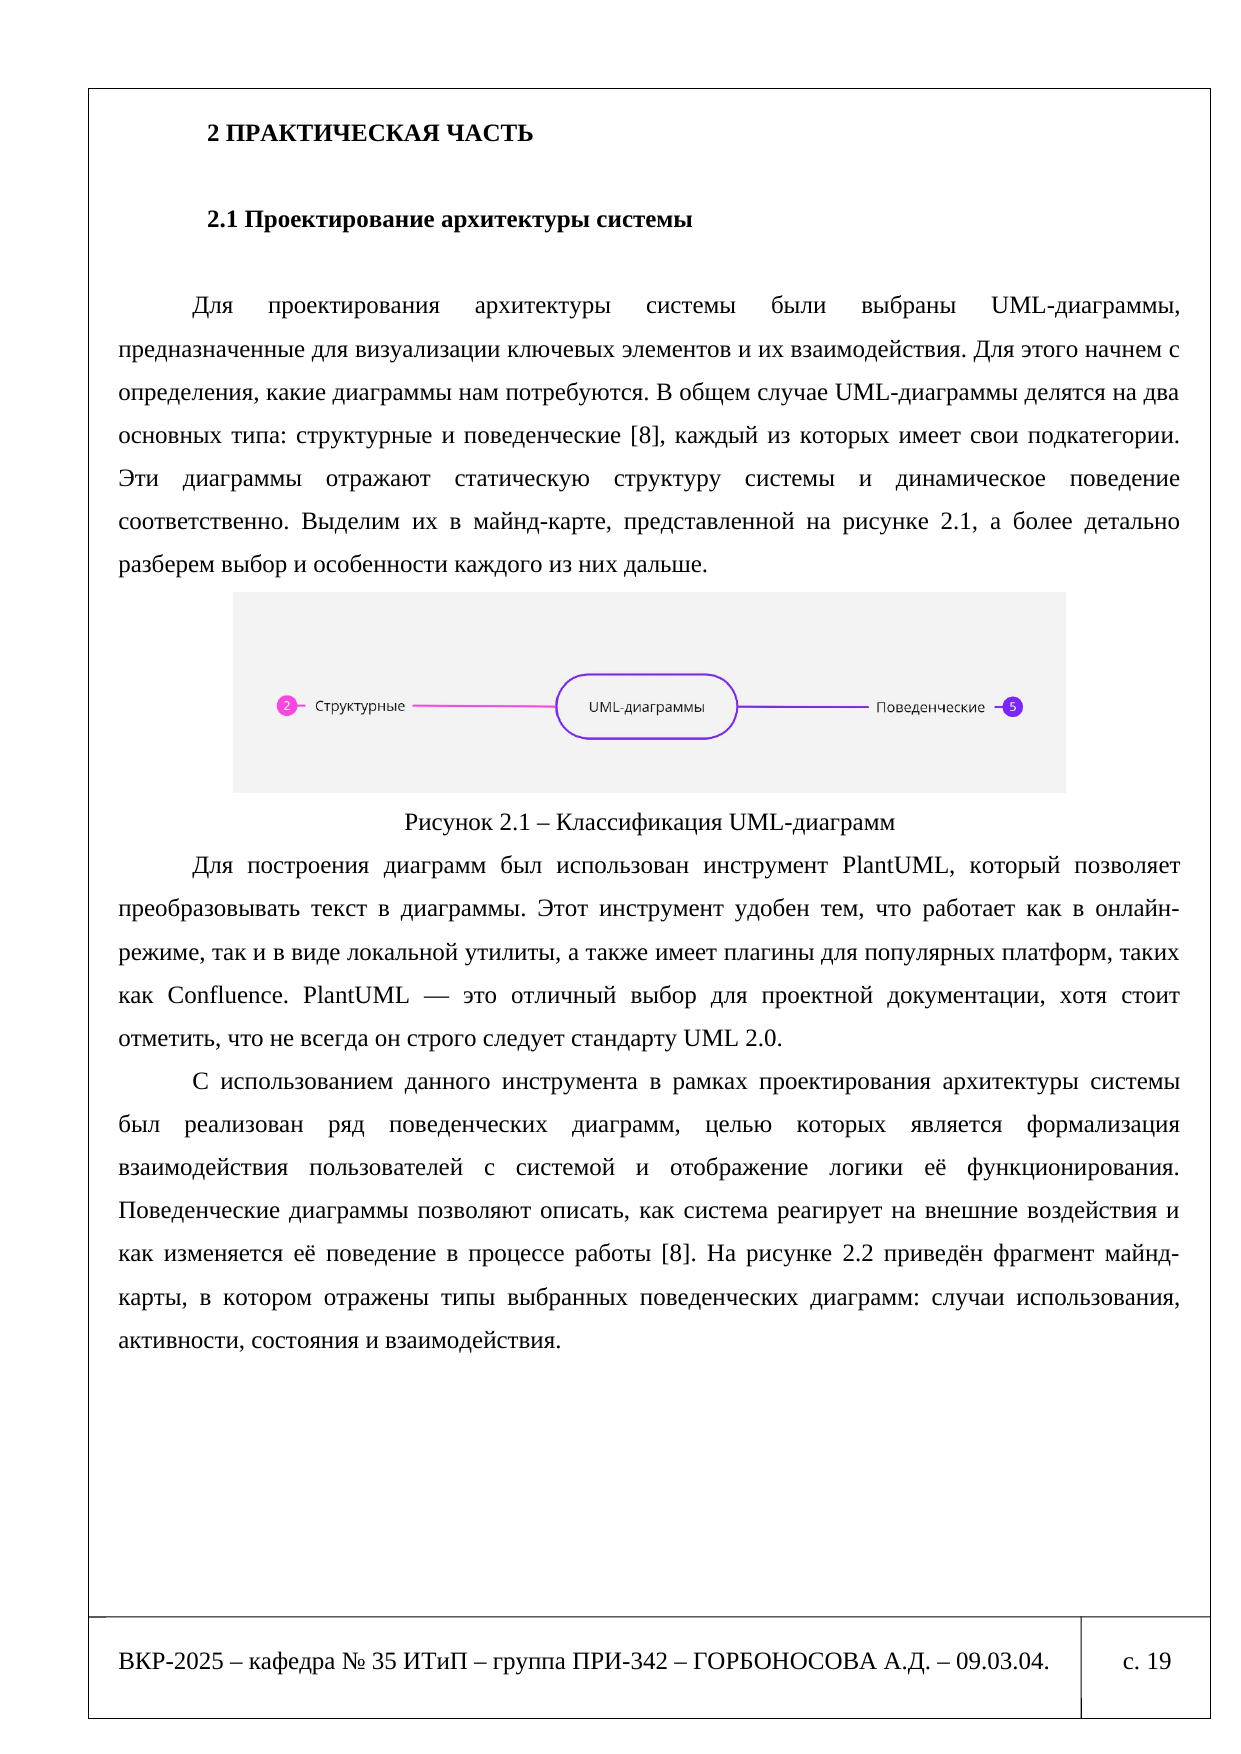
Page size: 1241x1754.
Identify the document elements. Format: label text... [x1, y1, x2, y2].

subtitle 2.1 Проектирование архитектуры системы [118, 204, 1181, 233]
picture [232, 592, 1067, 793]
text С использованием данного инструмента в рамках проектирования архитектуры системы был реализован ряд поведенческих диаграмм, целью которых является формализация взаимодействия пользователей с системой и отображение логики её функционирования. Поведенческие диаграммы позволяют описать, как система реагирует на внешние воздействия и как изменяется её поведение в процессе работы [8]. На рисунке 2.2 приведён фрагмент майнд-карты, в котором отражены типы выбранных поведенческих диаграмм: случаи использования, активности, состояния и взаимодействия. [118, 1066, 1181, 1353]
subtitle 2 ПРАКТИЧЕСКАЯ ЧАСТЬ [118, 118, 1181, 147]
text Для проектирования архитектуры системы были выбраны UML-диаграммы, предназначенные для визуализации ключевых элементов и их взаимодействия. Для этого начнем с определения, какие диаграммы нам потребуются. В общем случае UML-диаграммы делятся на два основных типа: структурные и поведенческие [8], каждый из которых имеет свои подкатегории. Эти диаграммы отражают статическую структуру системы и динамическое поведение соответственно. Выделим их в майнд-карте, представленной на рисунке 2.1, а более детально разберем выбор и особенности каждого из них дальше. [118, 291, 1181, 578]
text Для построения диаграмм был использован инструмент PlantUML, который позволяет преобразовывать текст в диаграммы. Этот инструмент удобен тем, что работает как в онлайн-режиме, так и в виде локальной утилиты, а также имеет плагины для популярных платформ, таких как Confluence. PlantUML — это отличный выбор для проектной документации, хотя стоит отметить, что не всегда он строго следует стандарту UML 2.0. [118, 850, 1181, 1052]
text Рисунок 2.1 – Классификация UML-диаграмм [118, 807, 1181, 836]
